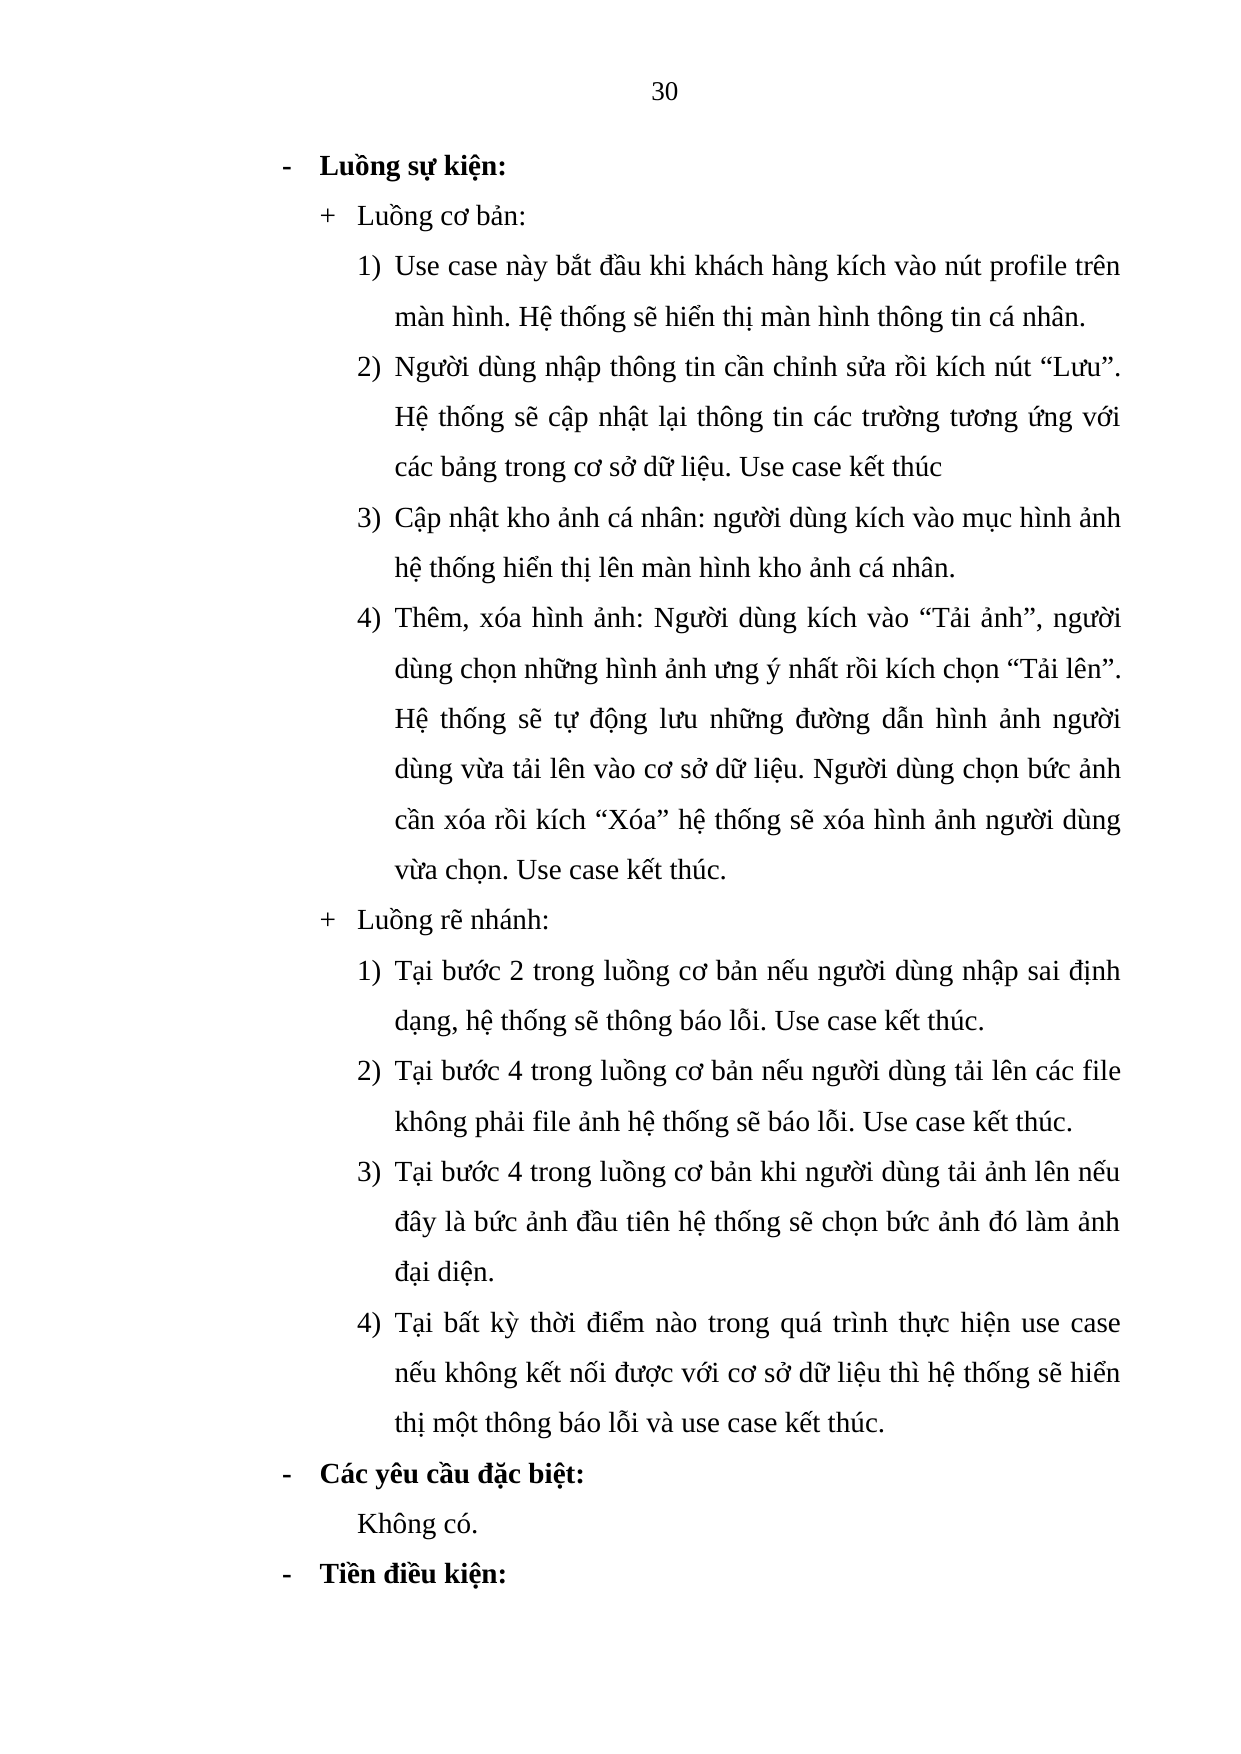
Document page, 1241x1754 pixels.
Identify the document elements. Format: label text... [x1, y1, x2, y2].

list Cập nhật kho ảnh cá nhân: người dùng kích vào mục hình ảnh hệ thống hiển thị lên màn hình kho ảnh cá nhân. [357, 500, 1122, 584]
list Luồng rẽ nhánh: [319, 902, 1122, 936]
list Use case này bắt đầu khi khách hàng kích vào nút profile trên màn hình. Hệ thống sẽ hiển thị màn hình thông tin cá nhân. [357, 248, 1122, 332]
list Tại bất kỳ thời điểm nào trong quá trình thực hiện use case nếu không kết nối được với cơ sở dữ liệu thì hệ thống sẽ hiển thị một thông báo lỗi và use case kết thúc. [357, 1305, 1122, 1439]
text Không có. [314, 1506, 1122, 1540]
list Tại bước 4 trong luồng cơ bản nếu người dùng tải lên các file không phải file ảnh hệ thống sẽ báo lỗi. Use case kết thúc. [357, 1053, 1122, 1137]
list Tại bước 4 trong luồng cơ bản khi người dùng tải ảnh lên nếu đây là bức ảnh đầu tiên hệ thống sẽ chọn bức ảnh đó làm ảnh đại diện. [357, 1154, 1122, 1288]
list Luồng sự kiện: [282, 148, 1122, 181]
list Thêm, xóa hình ảnh: Người dùng kích vào “Tải ảnh”, người dùng chọn những hình ảnh ưng ý nhất rồi kích chọn “Tải lên”. Hệ thống sẽ tự động lưu những đường dẫn hình ảnh người dùng vừa tải lên vào cơ sở dữ liệu. Người dùng chọn bức ảnh cần xóa rồi kích “Xóa” hệ thống sẽ xóa hình ảnh người dùng vừa chọn. Use case kết thúc. [357, 601, 1122, 886]
list Tại bước 2 trong luồng cơ bản nếu người dùng nhập sai định dạng, hệ thống sẽ thông báo lỗi. Use case kết thúc. [357, 953, 1122, 1037]
list Tiền điều kiện: [282, 1556, 1122, 1590]
list Luồng cơ bản: [319, 198, 1122, 232]
list Các yêu cầu đặc biệt: [282, 1456, 1122, 1489]
list Người dùng nhập thông tin cần chỉnh sửa rồi kích nút “Lưu”. Hệ thống sẽ cập nhật lại thông tin các trường tương ứng với các bảng trong cơ sở dữ liệu. Use case kết thúc [357, 349, 1122, 483]
